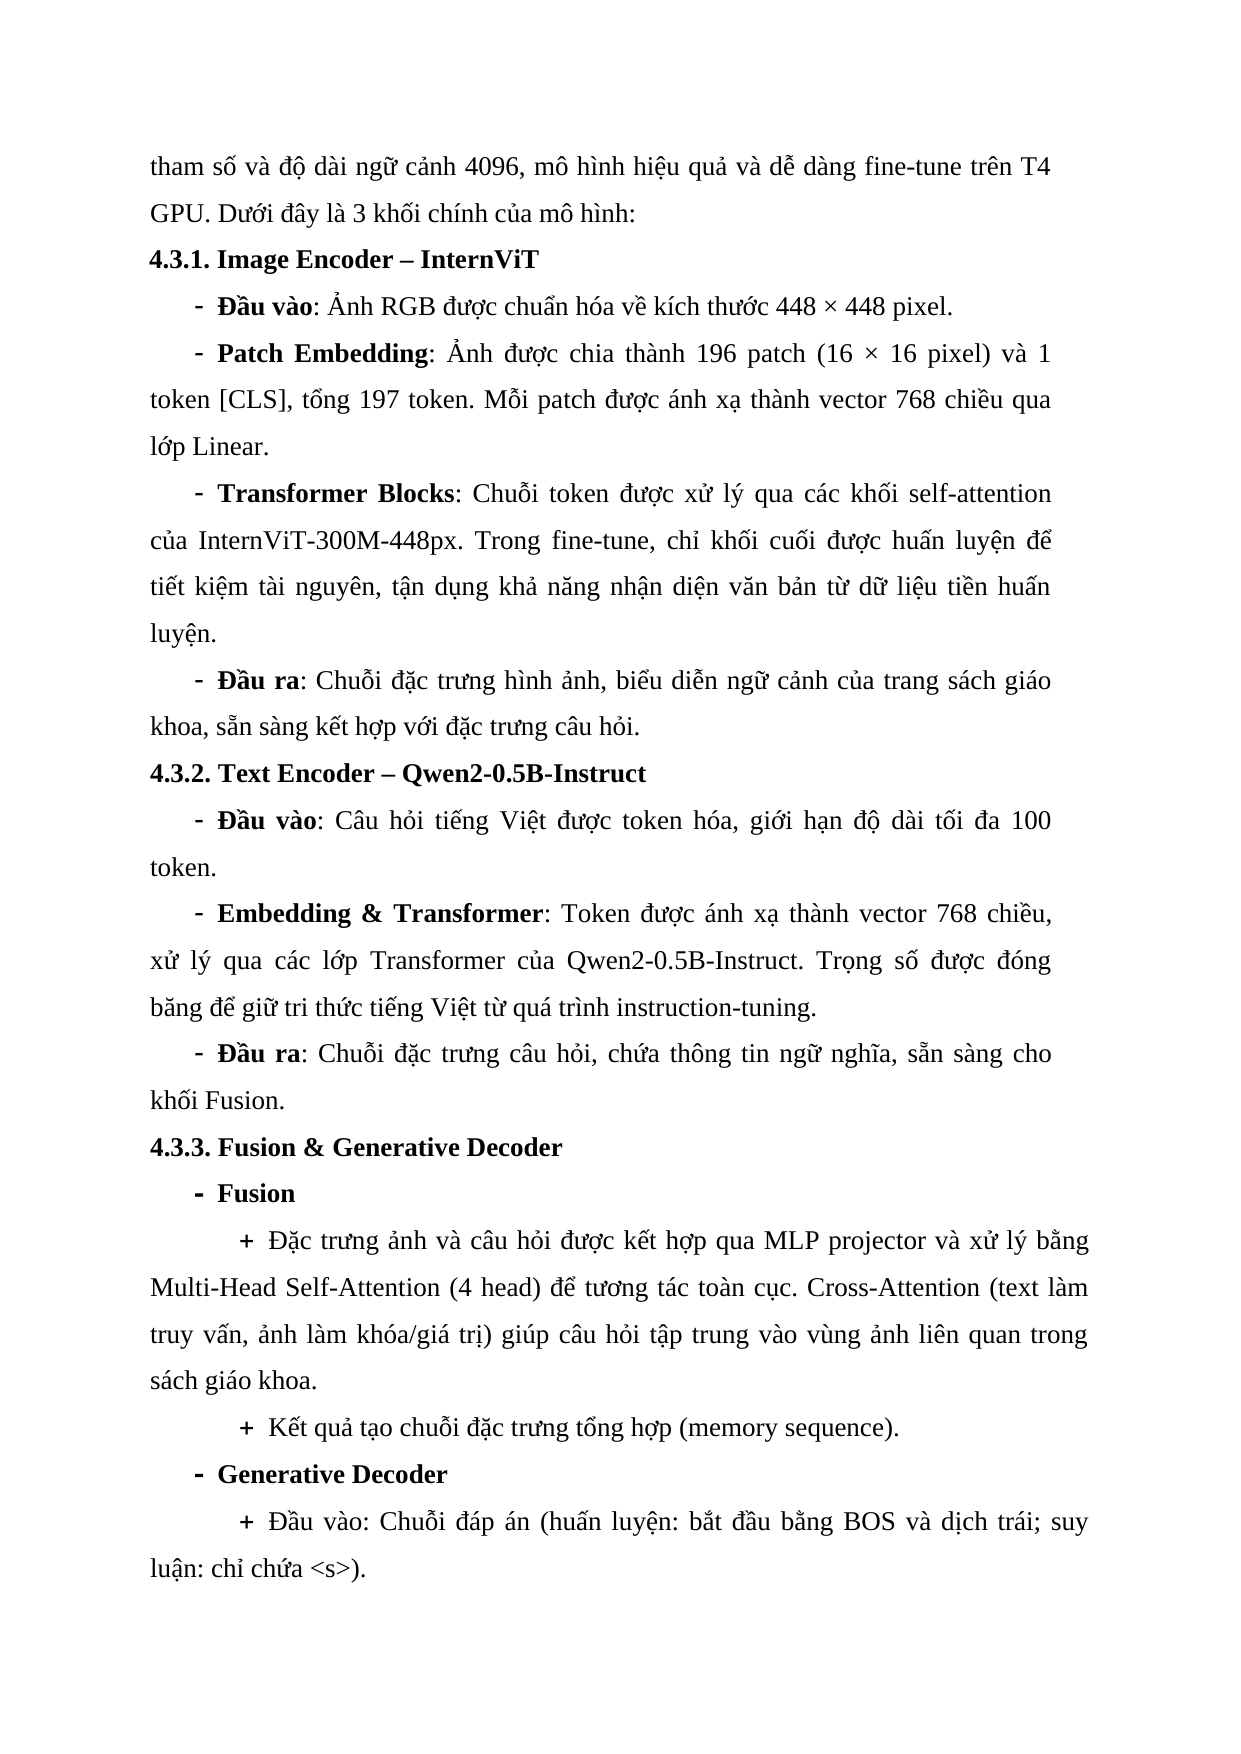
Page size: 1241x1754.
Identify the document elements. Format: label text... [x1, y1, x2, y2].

list Image Encoder – InternViT [149, 243, 1090, 274]
list Fusion & Generative Decoder [150, 1131, 1090, 1162]
list Đặc trưng ảnh và câu hỏi được kết hợp qua MLP projector và xử lý bằng Multi-Head Self-Attention (4 head) để tương tác toàn cục. Cross-Attention (text làm truy vấn, ảnh làm khóa/giá trị) giúp câu hỏi tập trung vào vùng ảnh liên quan trong sách giáo khoa. [150, 1224, 1090, 1396]
list Text Encoder – Qwen2-0.5B-Instruct [150, 757, 1090, 788]
list Đầu vào: Ảnh RGB được chuẩn hóa về kích thước 448 × 448 pixel. [150, 290, 1053, 321]
list Generative Decoder [150, 1458, 1053, 1489]
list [150, 150, 1053, 228]
list Đầu vào: Chuỗi đáp án (huấn luyện: bắt đầu bằng BOS và dịch trái; suy luận: chỉ chứa <s>). [150, 1505, 1090, 1583]
list Fusion [150, 1177, 1053, 1209]
list Đầu ra: Chuỗi đặc trưng câu hỏi, chứa thông tin ngữ nghĩa, sẵn sàng cho khối Fusion. [150, 1037, 1053, 1115]
list Đầu ra: Chuỗi đặc trưng hình ảnh, biểu diễn ngữ cảnh của trang sách giáo khoa, sẵn sàng kết hợp với đặc trưng câu hỏi. [150, 664, 1053, 742]
list Embedding & Transformer: Token được ánh xạ thành vector 768 chiều, xử lý qua các lớp Transformer của Qwen2-0.5B-Instruct. Trọng số được đóng băng để giữ tri thức tiếng Việt từ quá trình instruction-tuning. [150, 897, 1053, 1022]
list Kết quả tạo chuỗi đặc trưng tổng hợp (memory sequence). [150, 1411, 1090, 1442]
list Transformer Blocks: Chuỗi token được xử lý qua các khối self-attention của InternViT-300M-448px. Trong fine-tune, chỉ khối cuối được huấn luyện để tiết kiệm tài nguyên, tận dụng khả năng nhận diện văn bản từ dữ liệu tiền huấn luyện. [150, 477, 1053, 648]
list Patch Embedding: Ảnh được chia thành 196 patch (16 × 16 pixel) và 1 token [CLS], tổng 197 token. Mỗi patch được ánh xạ thành vector 768 chiều qua lớp Linear. [150, 337, 1053, 461]
list Đầu vào: Câu hỏi tiếng Việt được token hóa, giới hạn độ dài tối đa 100 token. [150, 804, 1053, 882]
